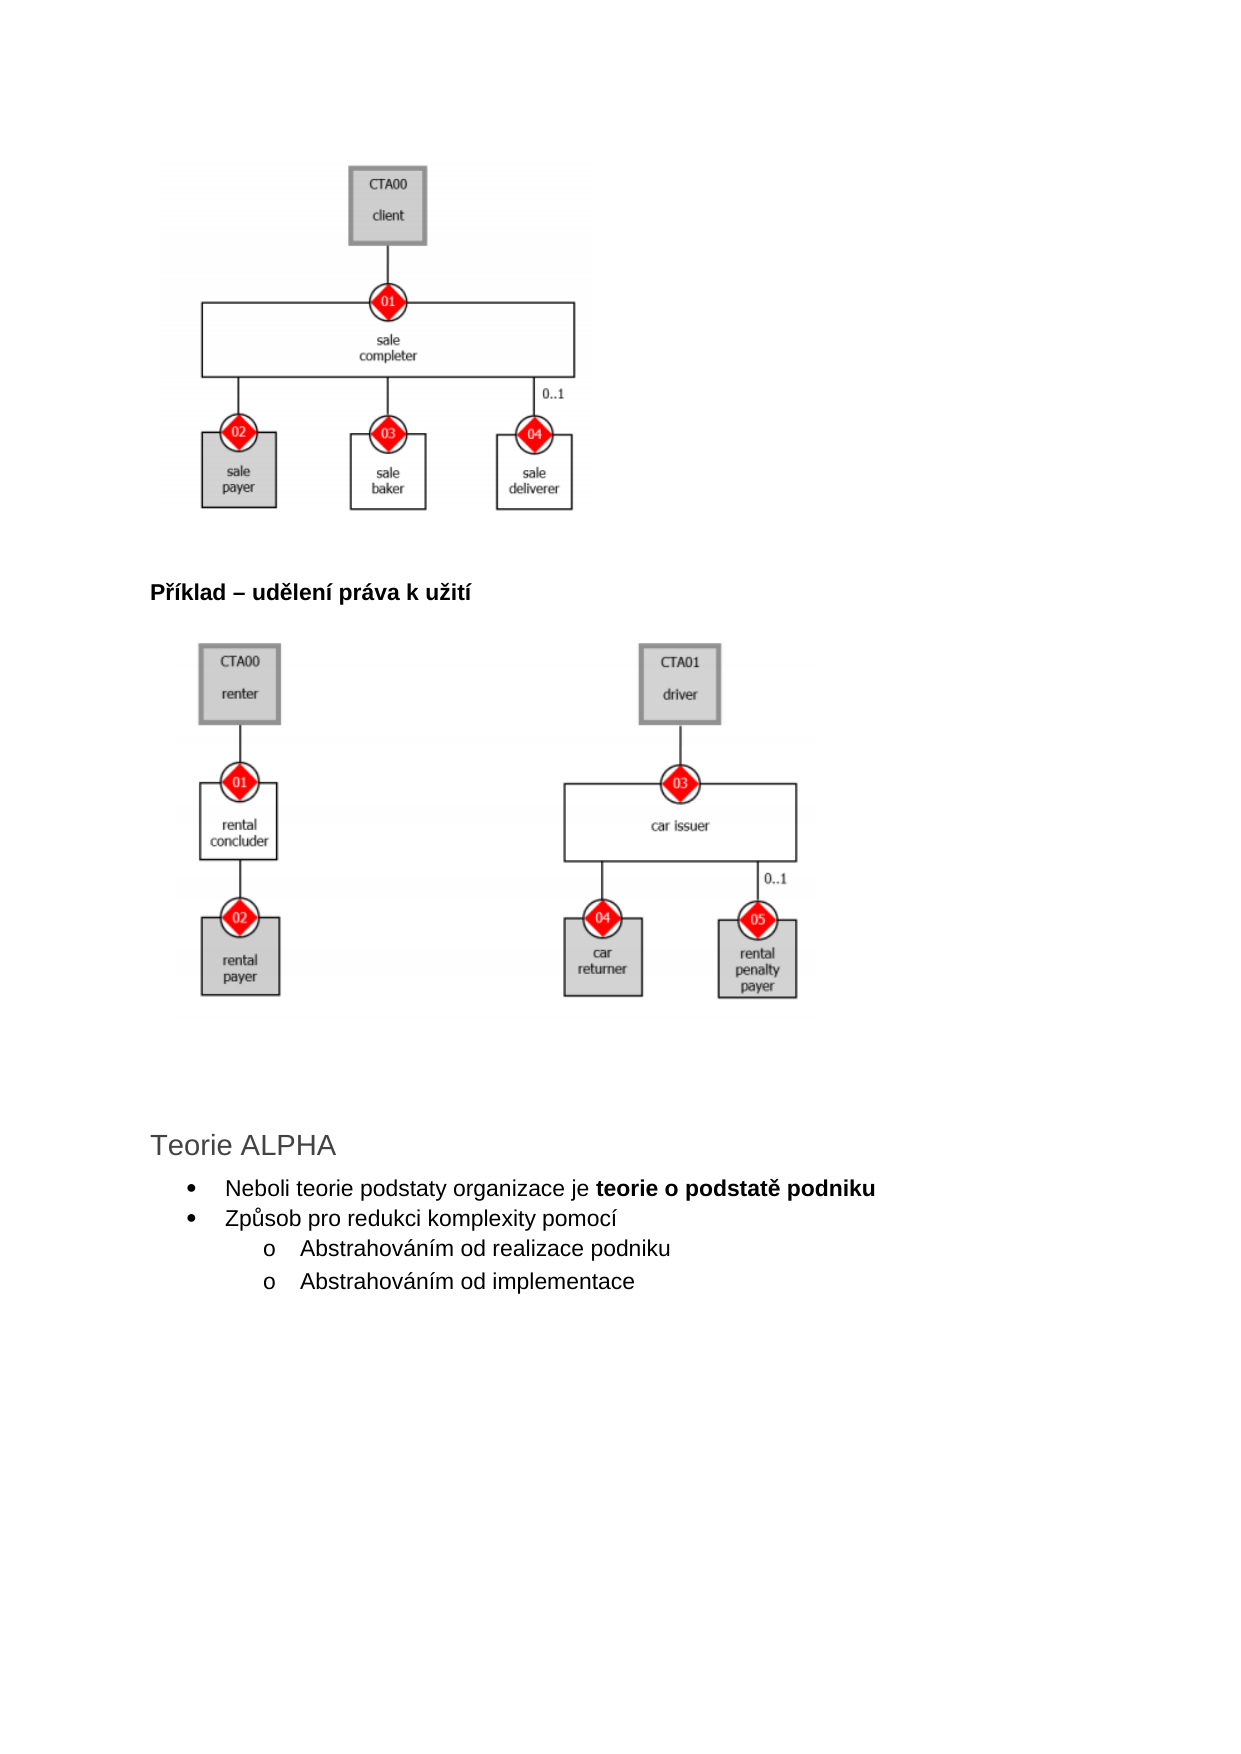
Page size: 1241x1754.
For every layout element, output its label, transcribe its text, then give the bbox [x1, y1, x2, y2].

list Způsob pro redukci komplexity pomocí [187, 1205, 1090, 1231]
text Příklad – udělení práva k užití [150, 579, 1090, 606]
list Abstrahováním od implementace [262, 1268, 1090, 1296]
list Abstrahováním od realizace podniku [262, 1235, 1090, 1263]
list Neboli teorie podstaty organizace je teorie o podstatě podniku [187, 1175, 1090, 1201]
subtitle Teorie ALPHA [150, 1128, 1090, 1161]
picture [150, 618, 934, 1056]
picture [150, 150, 625, 528]
